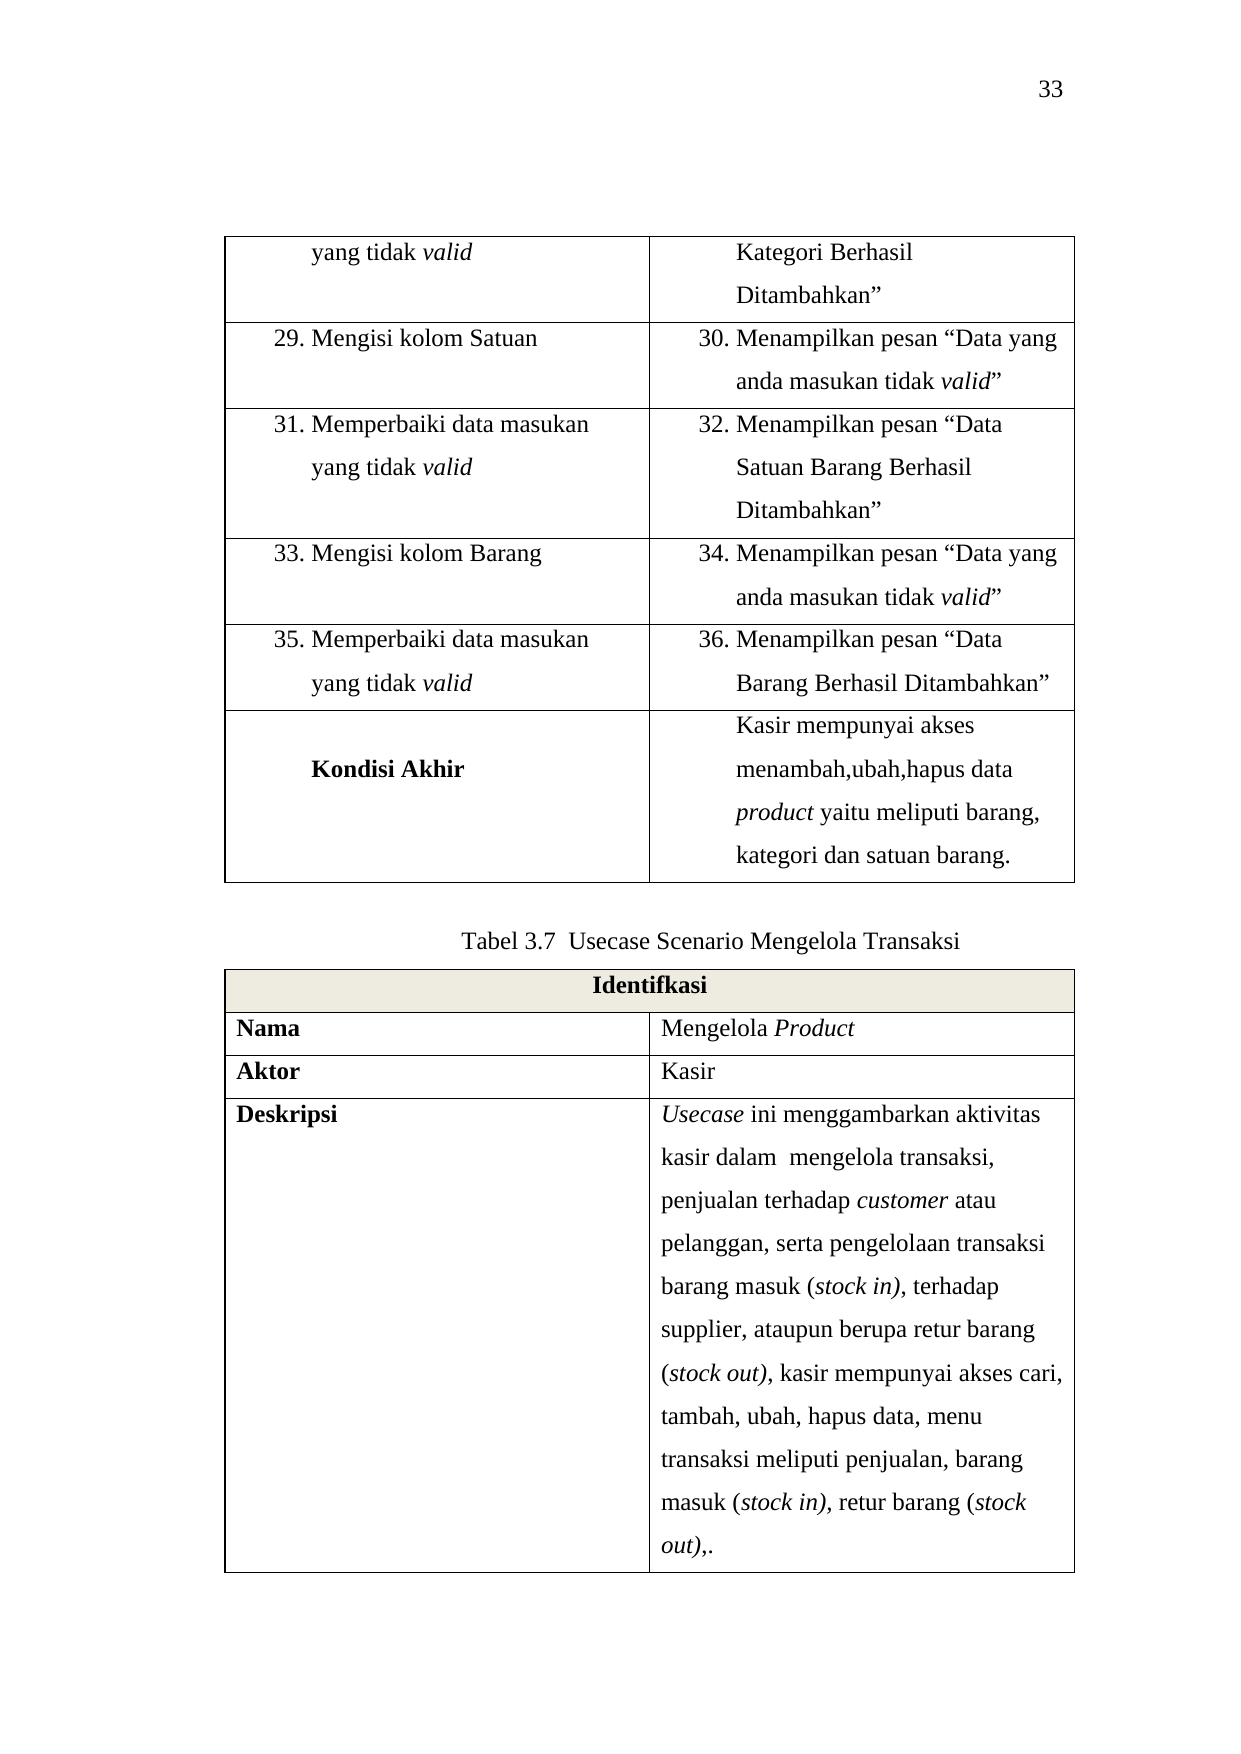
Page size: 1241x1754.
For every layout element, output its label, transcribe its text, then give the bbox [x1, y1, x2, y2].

table_cell Menampilkan pesan “Data yang anda masukan tidak valid” [650, 539, 1074, 623]
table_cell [226, 237, 649, 322]
table_cell Kondisi Akhir [226, 711, 649, 882]
table_cell Memperbaiki data masukan yang tidak valid [226, 409, 649, 537]
table_cell Deskripsi [226, 1099, 649, 1572]
table_cell Kasir [650, 1056, 1074, 1098]
subtitle Tabel 3.7 Usecase Scenario Mengelola Transaksi [461, 926, 1063, 955]
table_cell Mengisi kolom Satuan [226, 323, 649, 408]
table_cell Mengisi kolom Barang [226, 539, 649, 623]
table_cell Menampilkan pesan “Data Satuan Barang Berhasil Ditambahkan” [650, 409, 1074, 537]
table_header Identifkasi [226, 970, 1074, 1012]
table_cell Usecase ini menggambarkan aktivitas kasir dalam mengelola transaksi, penjualan terhadap customer atau pelanggan, serta pengelolaan transaksi barang masuk (stock in), terhadap supplier, ataupun berupa retur barang (stock out), kasir mempunyai akses cari, tambah, ubah, hapus data, menu transaksi meliputi penjualan, barang masuk (stock in), retur barang (stock out),. [650, 1099, 1074, 1572]
table_cell Kasir mempunyai akses menambah,ubah,hapus data product yaitu meliputi barang, kategori dan satuan barang. [650, 711, 1074, 882]
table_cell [650, 323, 1074, 408]
table_cell Mengelola Product [650, 1013, 1074, 1055]
table_cell Nama [226, 1013, 649, 1055]
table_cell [650, 237, 1074, 322]
table_cell Memperbaiki data masukan yang tidak valid [226, 625, 649, 709]
table_cell Menampilkan pesan “Data Barang Berhasil Ditambahkan” [650, 625, 1074, 709]
table_cell Aktor [226, 1056, 649, 1098]
